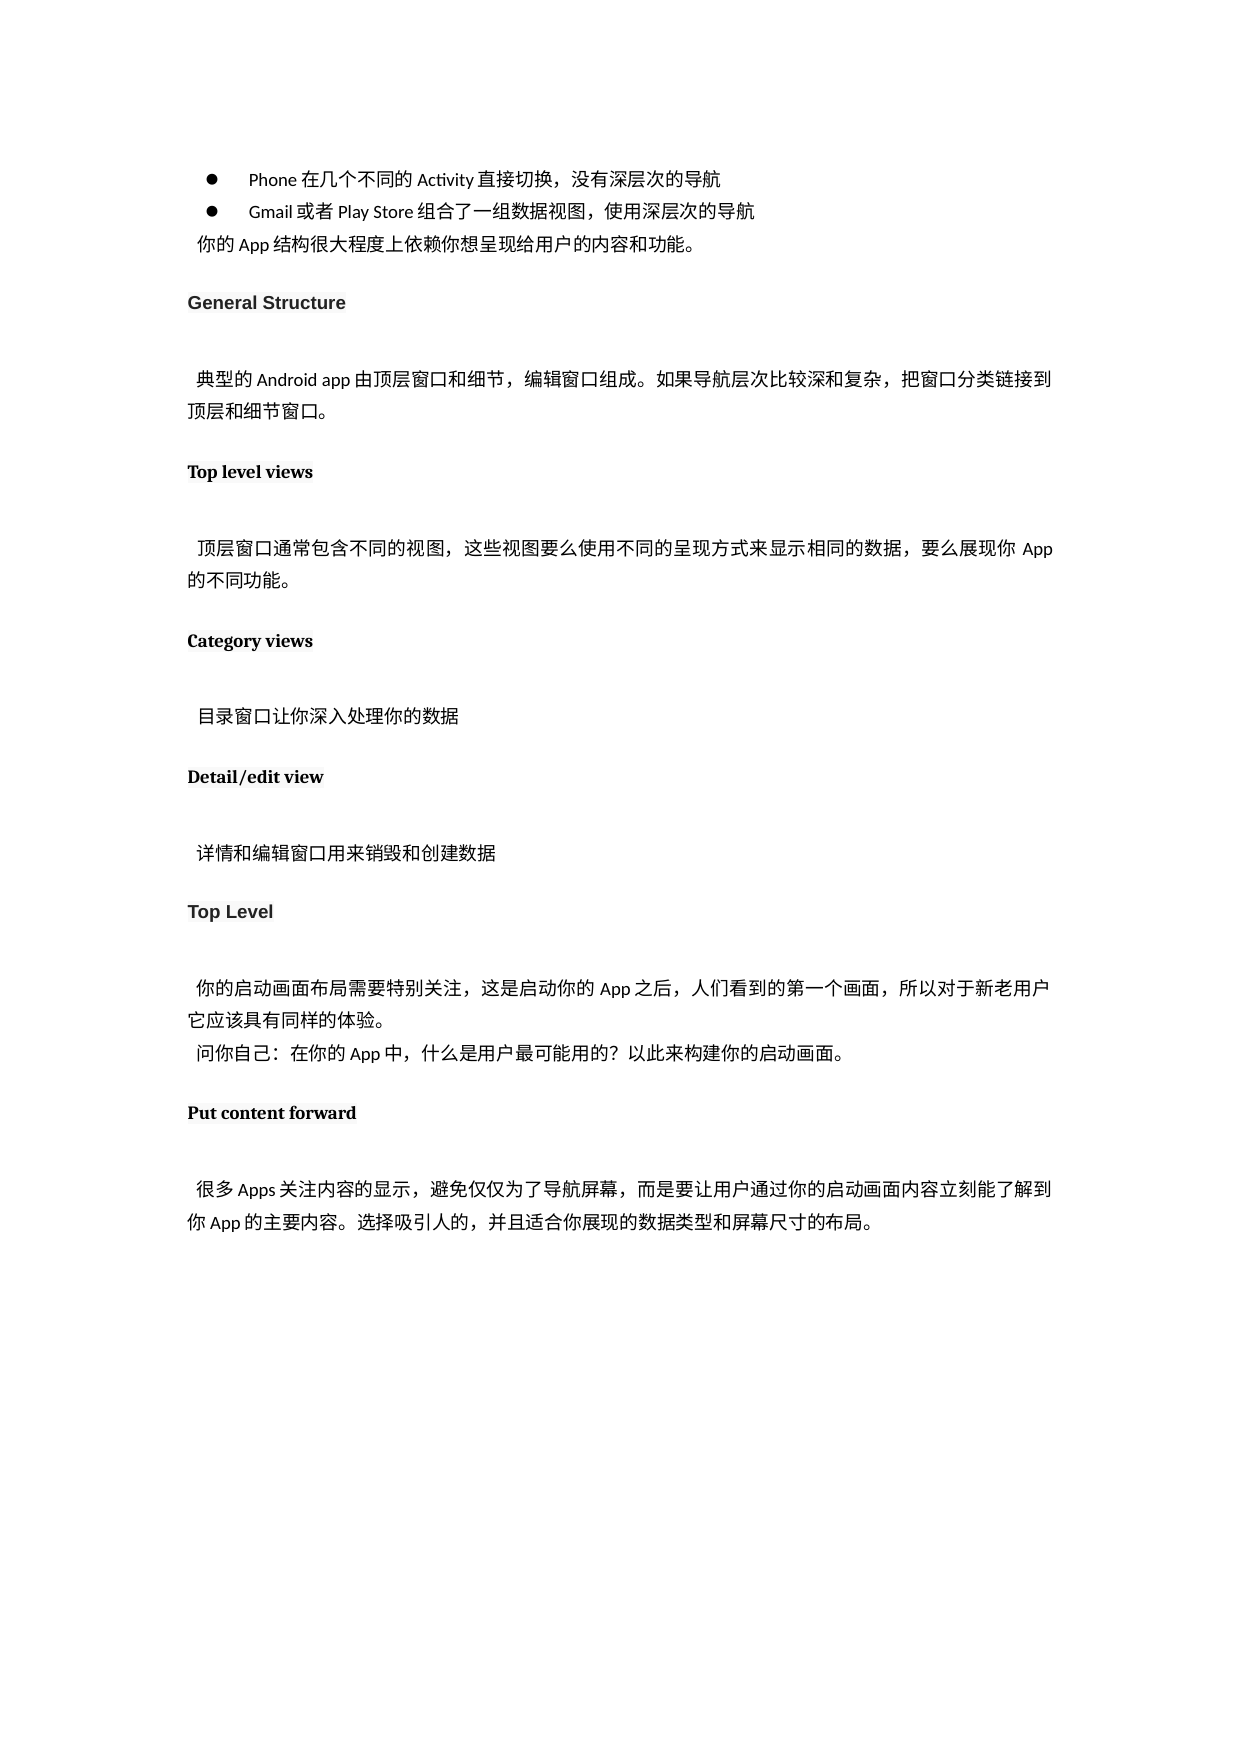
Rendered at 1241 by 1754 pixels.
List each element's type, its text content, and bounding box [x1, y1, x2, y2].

subtitle Detail/edit view [187, 761, 1053, 794]
text 详情和编辑窗口用来销毁和创建数据 [187, 836, 1053, 868]
list Phone在几个不同的Activity直接切换，没有深层次的导航 [205, 162, 1053, 194]
text 典型的Android app由顶层窗口和细节，编辑窗口组成。如果导航层次比较深和复杂，把窗口分类链接到顶层和细节窗口。 [187, 362, 1053, 427]
text 顶层窗口通常包含不同的视图，这些视图要么使用不同的呈现方式来显示相同的数据，要么展现你App的不同功能。 [187, 531, 1053, 596]
subtitle Top level views [187, 456, 1053, 488]
text 你的App结构很大程度上依赖你想呈现给用户的内容和功能。 [187, 227, 1053, 259]
text 目录窗口让你深入处理你的数据 [187, 699, 1053, 732]
subtitle Category views [187, 625, 1053, 657]
subtitle Put content forward [187, 1097, 1053, 1130]
text 很多Apps关注内容的显示，避免仅仅为了导航屏幕，而是要让用户通过你的启动画面内容立刻能了解到你App的主要内容。选择吸引人的，并且适合你展现的数据类型和屏幕尺寸的布局。 [187, 1172, 1053, 1237]
text 问你自己：在你的App中，什么是用户最可能用的？以此来构建你的启动画面。 [187, 1036, 1053, 1068]
text 你的启动画面布局需要特别关注，这是启动你的App之后，人们看到的第一个画面，所以对于新老用户它应该具有同样的体验。 [187, 971, 1053, 1036]
subtitle Top Level [187, 896, 1053, 928]
list Gmail或者Play Store组合了一组数据视图，使用深层次的导航 [205, 194, 1053, 227]
subtitle General Structure [187, 287, 1053, 319]
